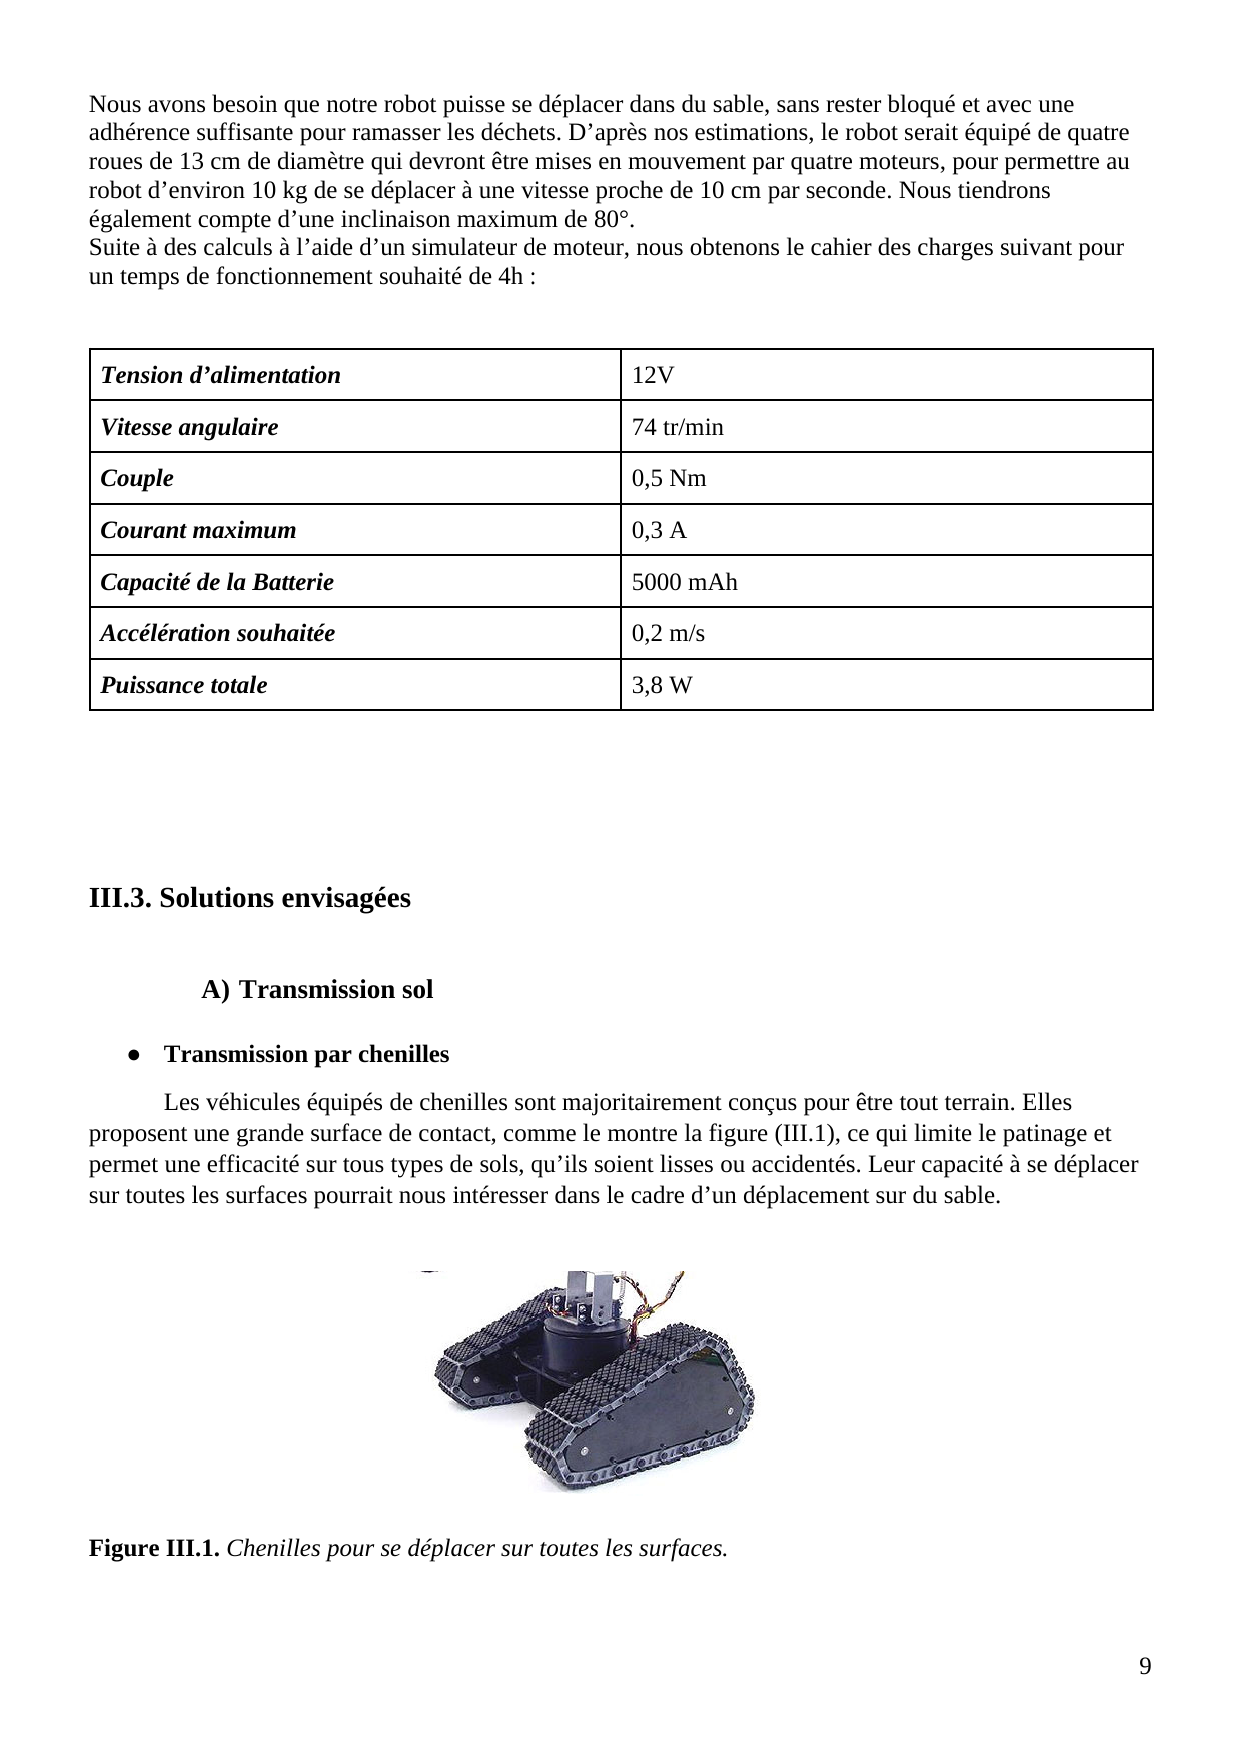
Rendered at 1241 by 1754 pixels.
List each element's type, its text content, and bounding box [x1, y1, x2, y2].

text Nous avons besoin que notre robot puisse se déplacer dans du sable, sans rester bloqué et avec une adhérence suffisante pour ramasser les déchets. D’après nos estimations, le robot serait équipé de quatre roues de 13 cm de diamètre qui devront être mises en mouvement par quatre moteurs, pour permettre au robot d’environ 10 kg de se déplacer à une vitesse proche de 10 cm par seconde. Nous tiendrons également compte d’une inclinaison maximum de 80°. [89, 89, 1152, 232]
table_cell 0,3 A [622, 505, 1152, 554]
text Les véhicules équipés de chenilles sont majoritairement conçus pour être tout terrain. Elles proposent une grande surface de contact, comme le montre la figure (III.1), ce qui limite le patinage et permet une efficacité sur tous types de sols, qu’ils soient lisses ou accidentés. Leur capacité à se déplacer sur toutes les surfaces pourrait nous intéresser dans le cadre d’un déplacement sur du sable. [89, 1087, 1152, 1209]
picture [391, 1271, 770, 1496]
table_cell Capacité de la Batterie [91, 556, 620, 606]
table_header Tension d’alimentation [91, 350, 620, 399]
table_cell Couple [91, 453, 620, 502]
text Figure III.1. Chenilles pour se déplacer sur toutes les surfaces. [89, 1228, 1152, 1562]
table_cell 3,8 W [622, 660, 1152, 709]
table_header 12V [622, 350, 1152, 399]
subtitle III.3. Solutions envisagées [89, 880, 1152, 913]
table_cell Vitesse angulaire [91, 401, 620, 451]
table_cell Accélération souhaitée [91, 608, 620, 657]
table_cell Puissance totale [91, 660, 620, 709]
table_cell Courant maximum [91, 505, 620, 554]
text Suite à des calculs à l’aide d’un simulateur de moteur, nous obtenons le cahier des charges suivant pour un temps de fonctionnement souhaité de 4h : [89, 232, 1152, 290]
table_cell 0,5 Nm [622, 453, 1152, 502]
subtitle Transmission sol [201, 973, 1152, 1004]
table_cell 5000 mAh [622, 556, 1152, 606]
list Transmission par chenilles [126, 1039, 1152, 1068]
table_cell 0,2 m/s [622, 608, 1152, 657]
table_cell 74 tr/min [622, 401, 1152, 451]
